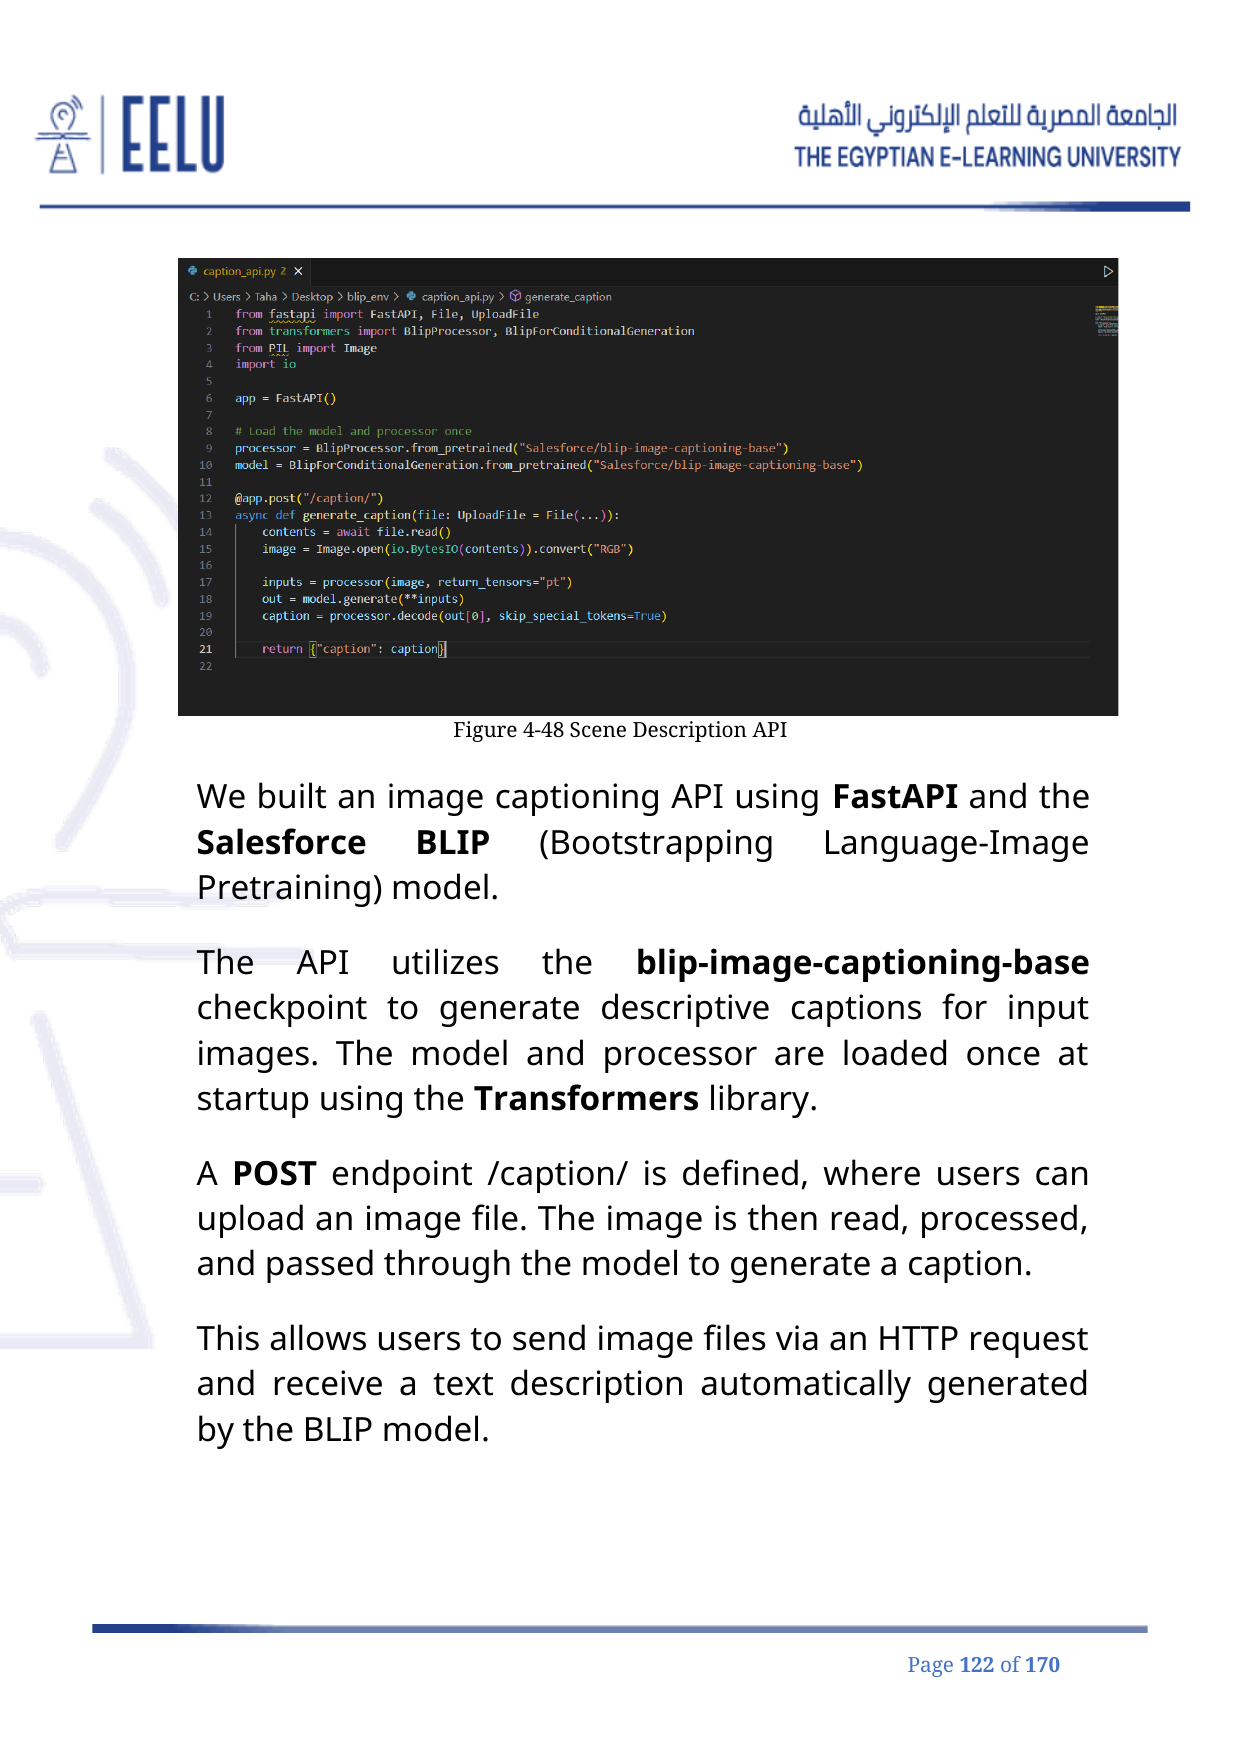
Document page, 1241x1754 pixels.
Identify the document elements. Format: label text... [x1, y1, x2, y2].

text The API utilizes the blip-image-captioning-base checkpoint to generate descriptive captions for input images. The model and processor are loaded once at startup using the Transformers library. [196, 938, 1090, 1120]
text We built an image captioning API using FastAPI and the Salesforce BLIP (Bootstrapping Language-Image Pretraining) model. [196, 773, 1090, 909]
picture [9, 75, 1207, 231]
text This allows users to send image files via an HTTP request and receive a text description automatically generated by the BLIP model. [196, 1315, 1090, 1451]
text A POST endpoint /caption/ is defined, where users can upload an image file. The image is then read, processed, and passed through the model to generate a caption. [196, 1149, 1090, 1286]
picture [92, 1624, 1148, 1633]
text Figure 4-48 Scene Description API [150, 715, 1090, 744]
picture [0, 258, 1119, 1349]
